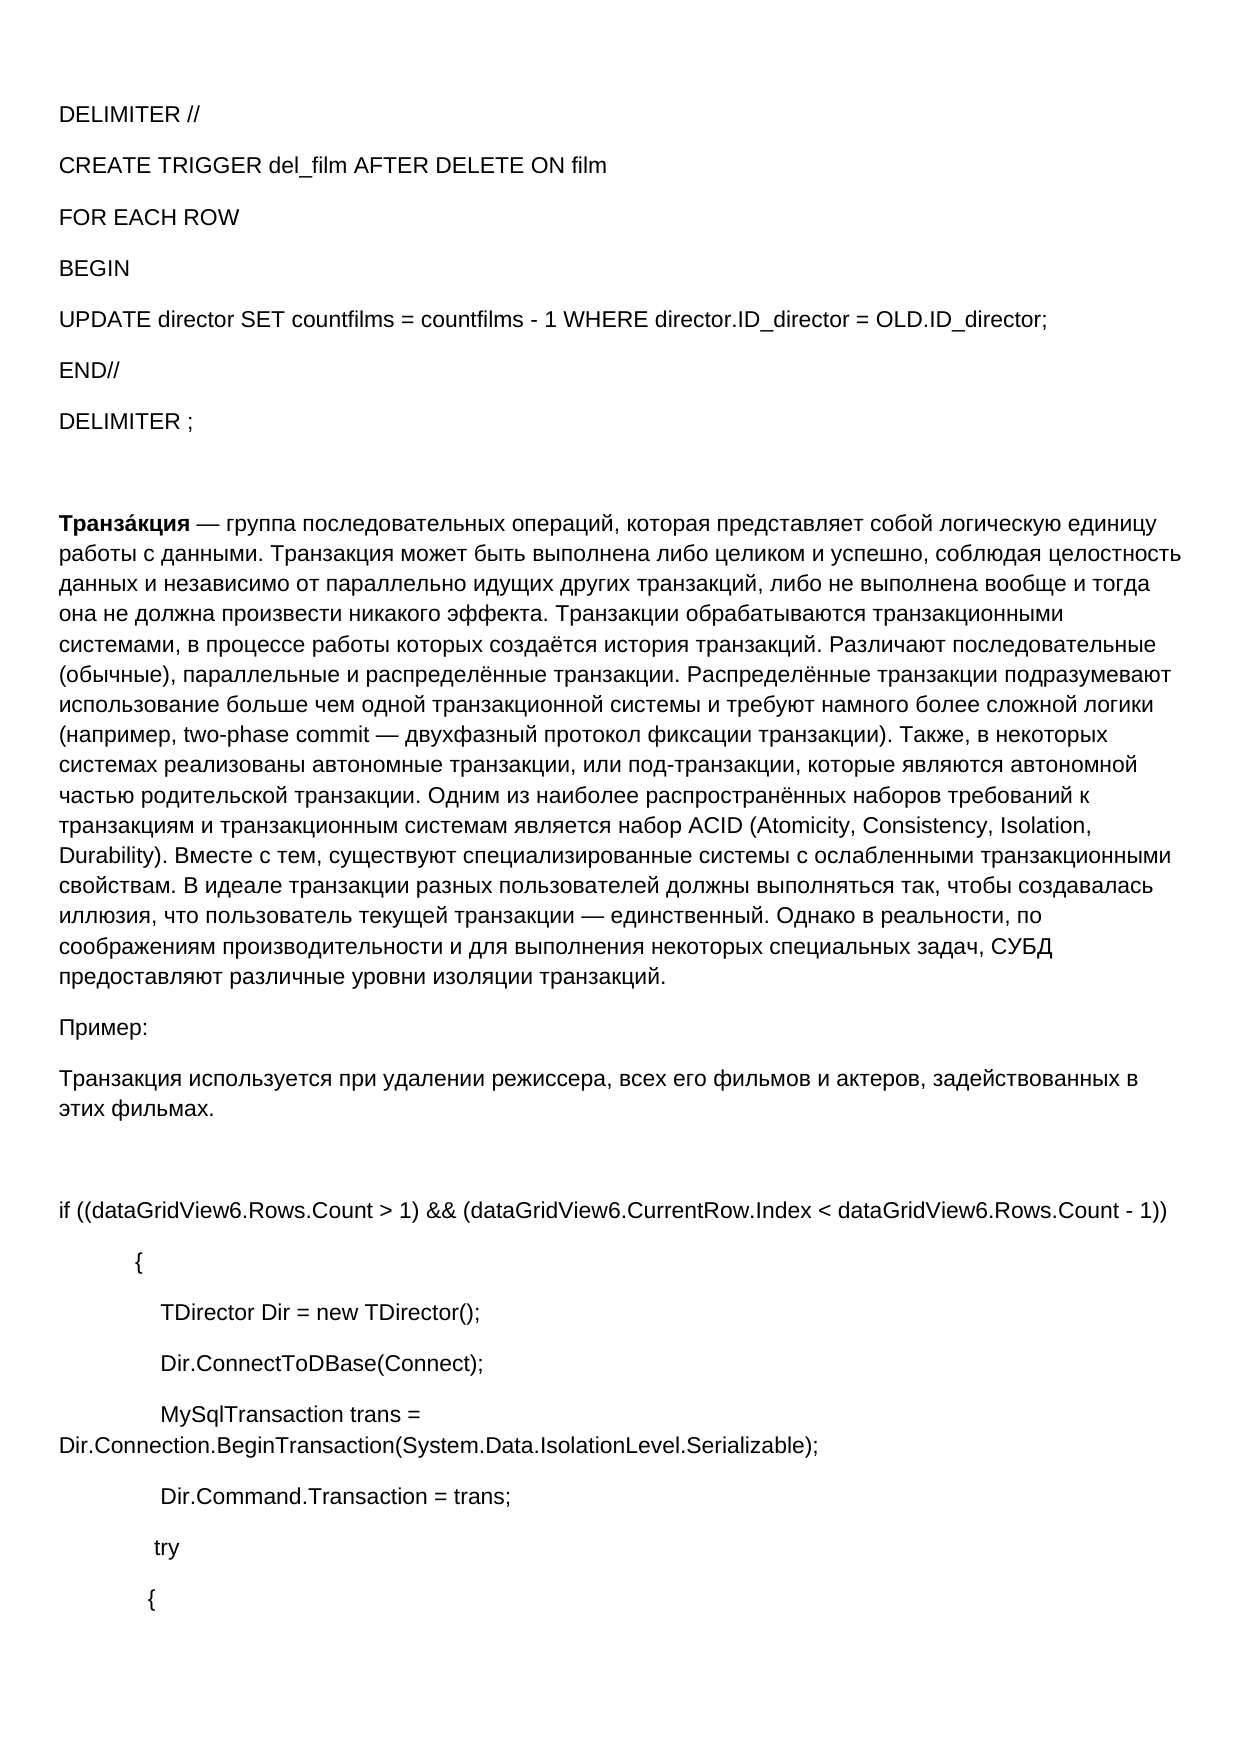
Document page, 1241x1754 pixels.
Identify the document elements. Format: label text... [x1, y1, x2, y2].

text CREATE TRIGGER del_film AFTER DELETE ON film [58, 152, 1182, 179]
text DELIMITER // [58, 101, 1182, 128]
text MySqlTransaction trans = Dir.Connection.BeginTransaction(System.Data.IsolationLevel.Serializable); [58, 1401, 1182, 1458]
text { [58, 1585, 1182, 1611]
text Пример: [58, 1014, 1182, 1040]
text UPDATE director SET countfilms = countfilms - 1 WHERE director.ID_director = OLD.ID_director; [58, 306, 1182, 332]
text { [58, 1248, 1182, 1274]
text try [58, 1534, 1182, 1560]
text Транзакция используется при удалении режиссера, всех его фильмов и актеров, задействованных в этих фильмах. [58, 1065, 1182, 1121]
text END// [58, 357, 1182, 383]
text DELIMITER ; [58, 408, 1182, 434]
text TDirector Dir = new TDirector(); [58, 1299, 1182, 1326]
text FOR EACH ROW [58, 203, 1182, 230]
text Транза́кция — группа последовательных операций, которая представляет собой логическую единицу работы с данными. Транзакция может быть выполнена либо целиком и успешно, соблюдая целостность данных и независимо от параллельно идущих других транзакций, либо не выполнена вообще и тогда она не должна произвести никакого эффекта. Транзакции обрабатываются транзакционными системами, в процессе работы которых создаётся история транзакций. Различают последовательные (обычные), параллельные и распределённые транзакции. Распределённые транзакции подразумевают использование больше чем одной транзакционной системы и требуют намного более сложной логики (например, two-phase commit — двухфазный протокол фиксации транзакции). Также, в некоторых системах реализованы автономные транзакции, или под-транзакции, которые являются автономной частью родительской транзакции. Одним из наиболее распространённых наборов требований к транзакциям и транзакционным системам является набор ACID (Atomicity, Consistency, Isolation, Durability). Вместе с тем, существуют специализированные системы с ослабленными транзакционными свойствам. В идеале транзакции разных пользователей должны выполняться так, чтобы создавалась иллюзия, что пользователь текущей транзакции — единственный. Однако в реальности, по соображениям производительности и для выполнения некоторых специальных задач, СУБД предоставляют различные уровни изоляции транзакций. [58, 510, 1182, 989]
text if ((dataGridView6.Rows.Count > 1) && (dataGridView6.CurrentRow.Index < dataGridView6.Rows.Count - 1)) [58, 1197, 1182, 1223]
text Dir.ConnectToDBase(Connect); [58, 1350, 1182, 1377]
text BEGIN [58, 254, 1182, 281]
text Dir.Command.Transaction = trans; [58, 1483, 1182, 1509]
